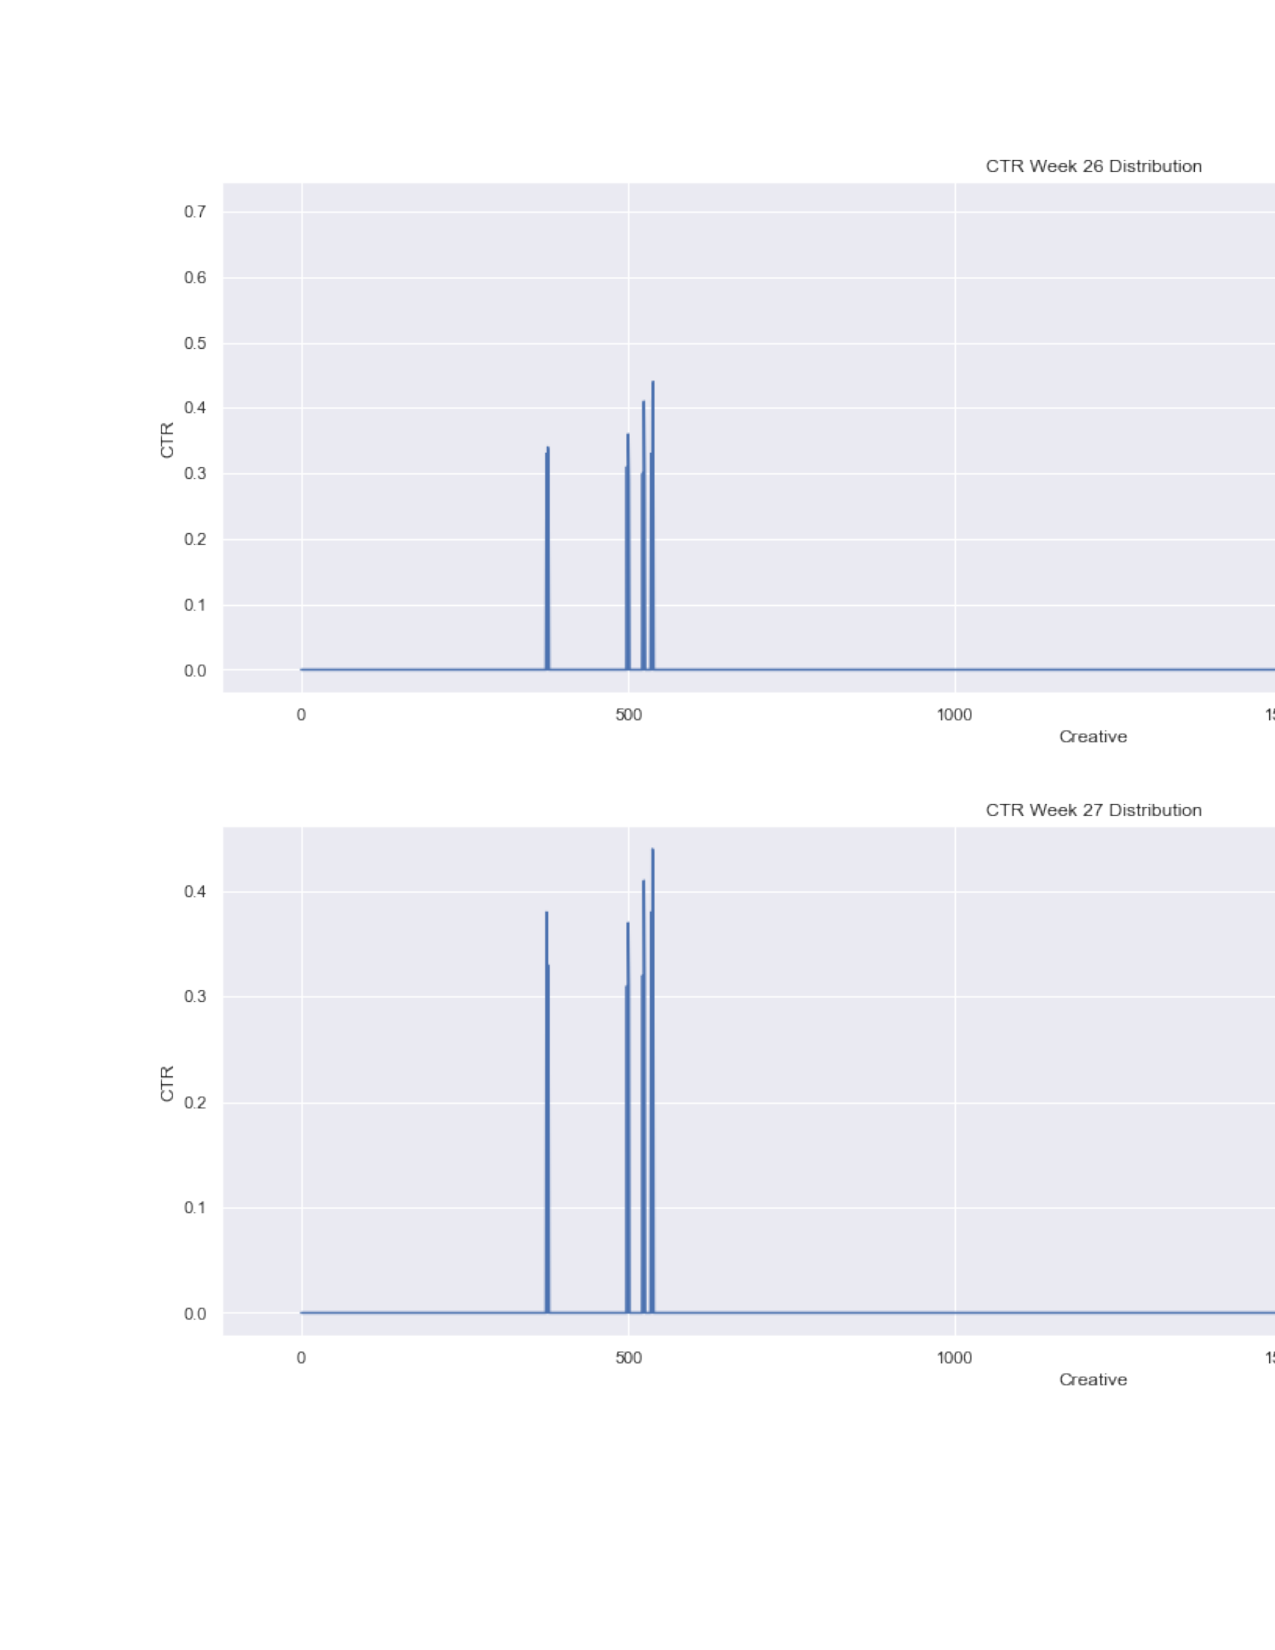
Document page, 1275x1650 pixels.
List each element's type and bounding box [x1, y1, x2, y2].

picture [150, 793, 1275, 1400]
picture [150, 150, 1275, 757]
